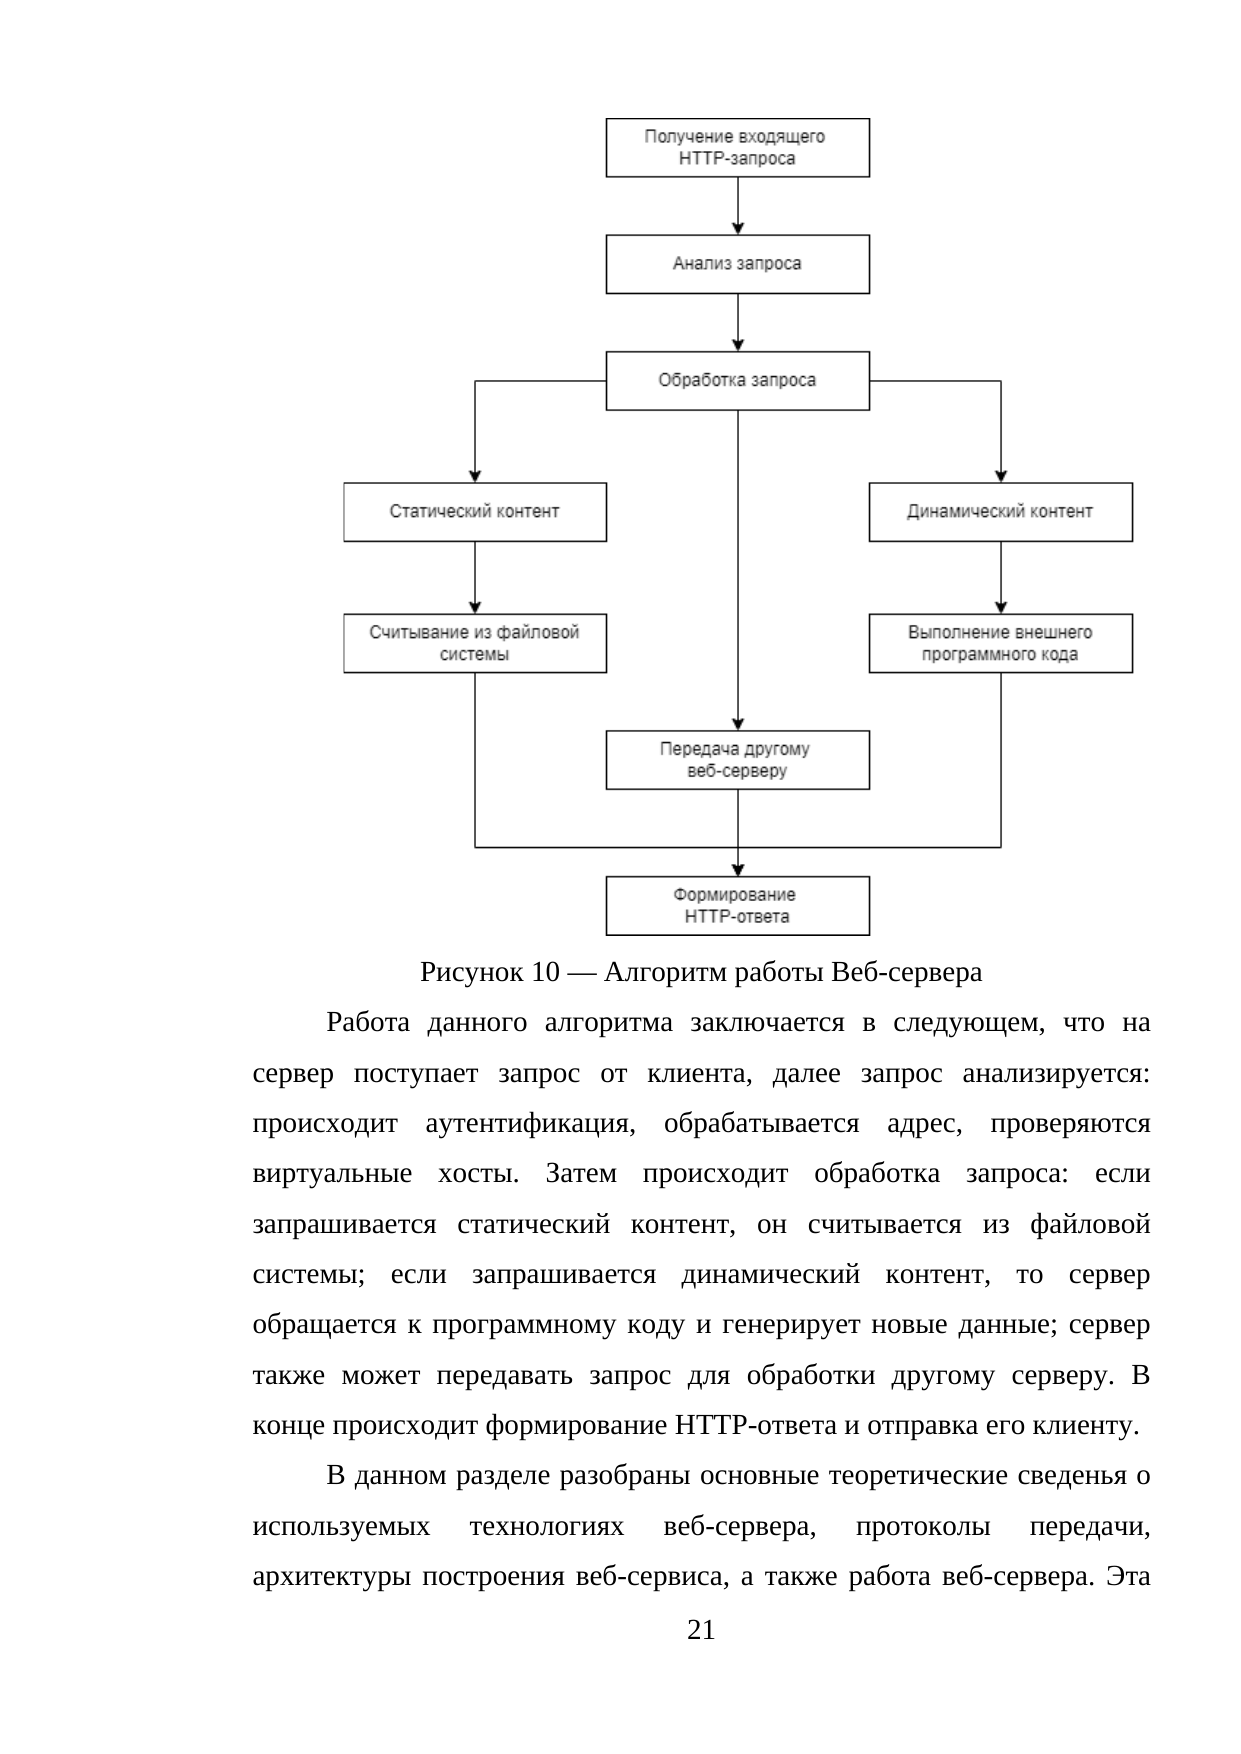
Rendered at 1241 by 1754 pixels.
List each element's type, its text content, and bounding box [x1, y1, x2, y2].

text Работа данного алгоритма заключается в следующем, что на сервер поступает запрос от клиента, далее запрос анализируется: происходит аутентификация, обрабатывается адрес, проверяются виртуальные хосты. Затем происходит обработка запроса: если запрашивается статический контент, он считывается из файловой системы; если запрашивается динамический контент, то сервер обращается к программному коду и генерирует новые данные; сервер также может передавать запрос для обработки другому серверу. В конце происходит формирование HTTP-ответа и отправка его клиенту. [252, 1004, 1152, 1441]
picture [343, 118, 1134, 936]
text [252, 1457, 1152, 1592]
text Рисунок 10 — Алгоритм работы Веб-сервера [177, 954, 1152, 988]
